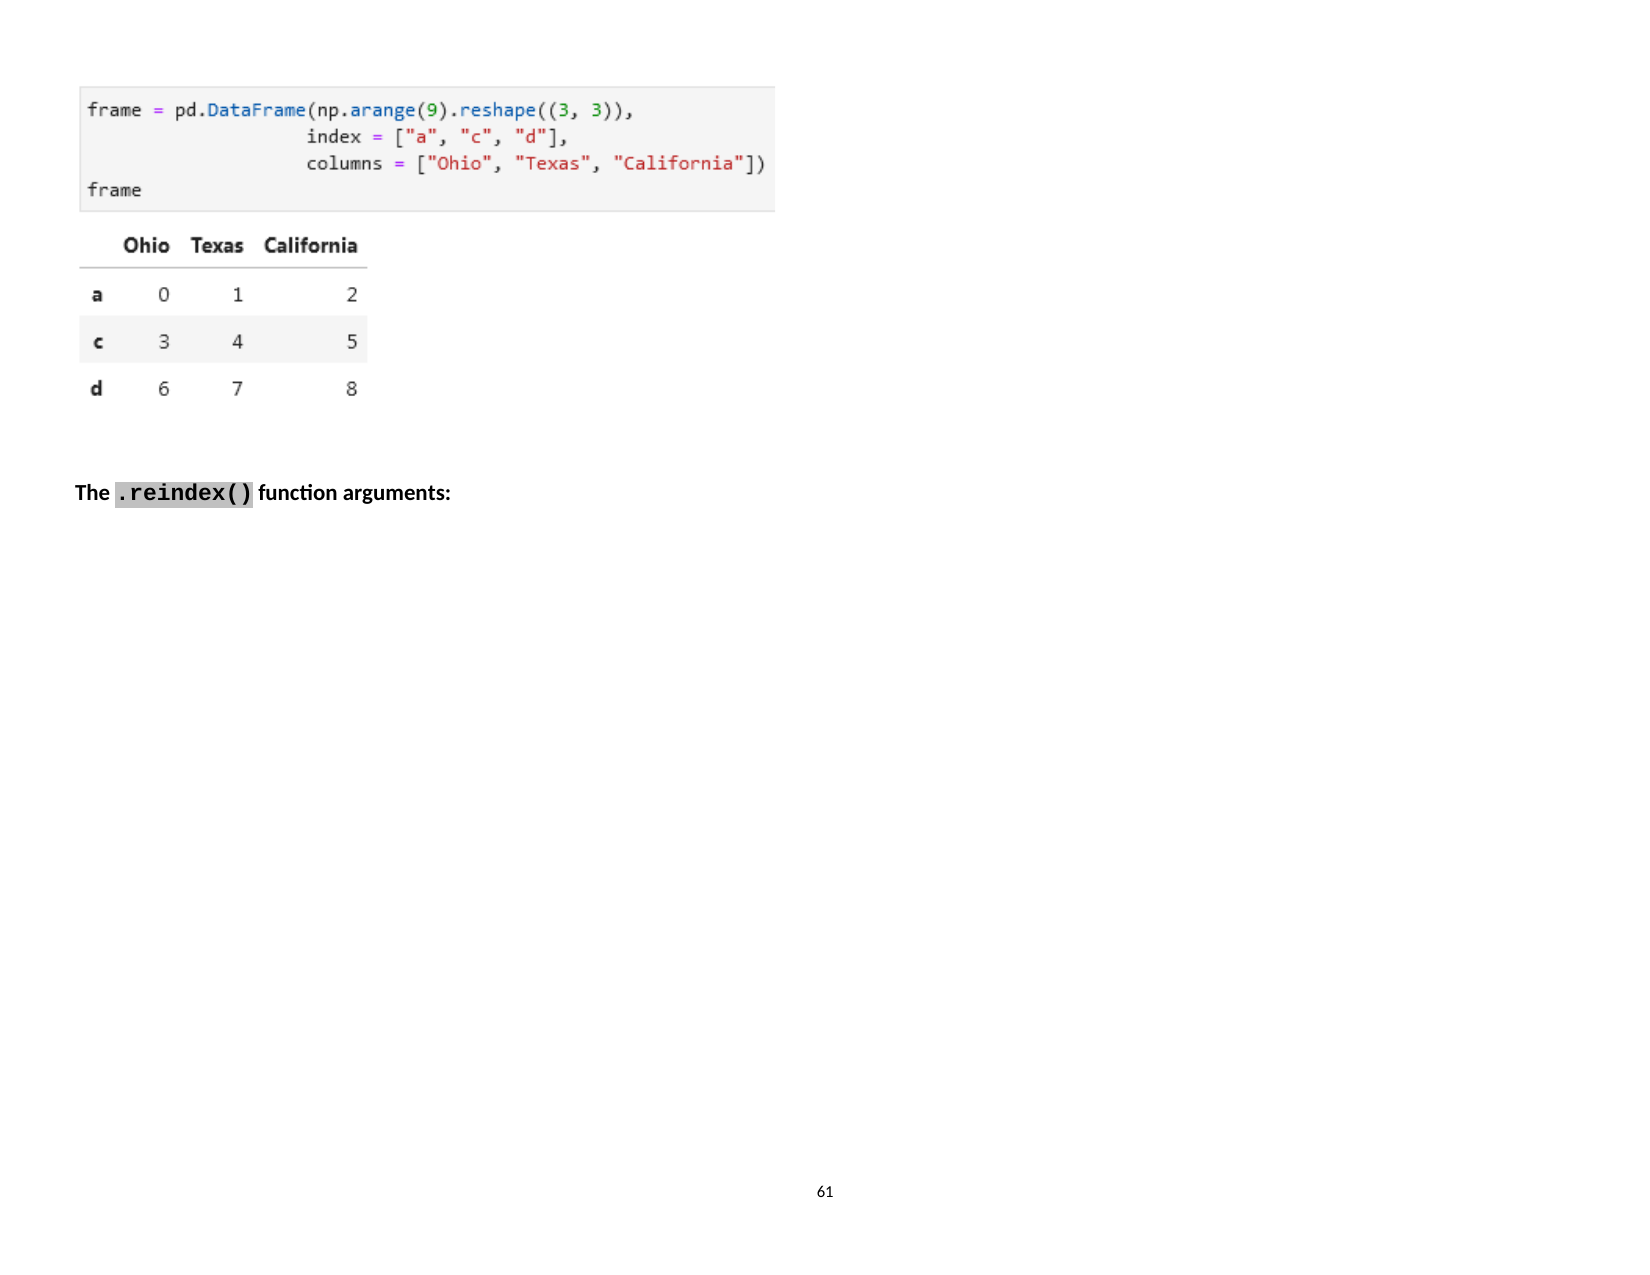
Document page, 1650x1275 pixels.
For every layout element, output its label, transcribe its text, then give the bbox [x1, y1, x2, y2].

text The .reindex() function arguments: [75, 478, 1575, 508]
picture [75, 75, 775, 418]
